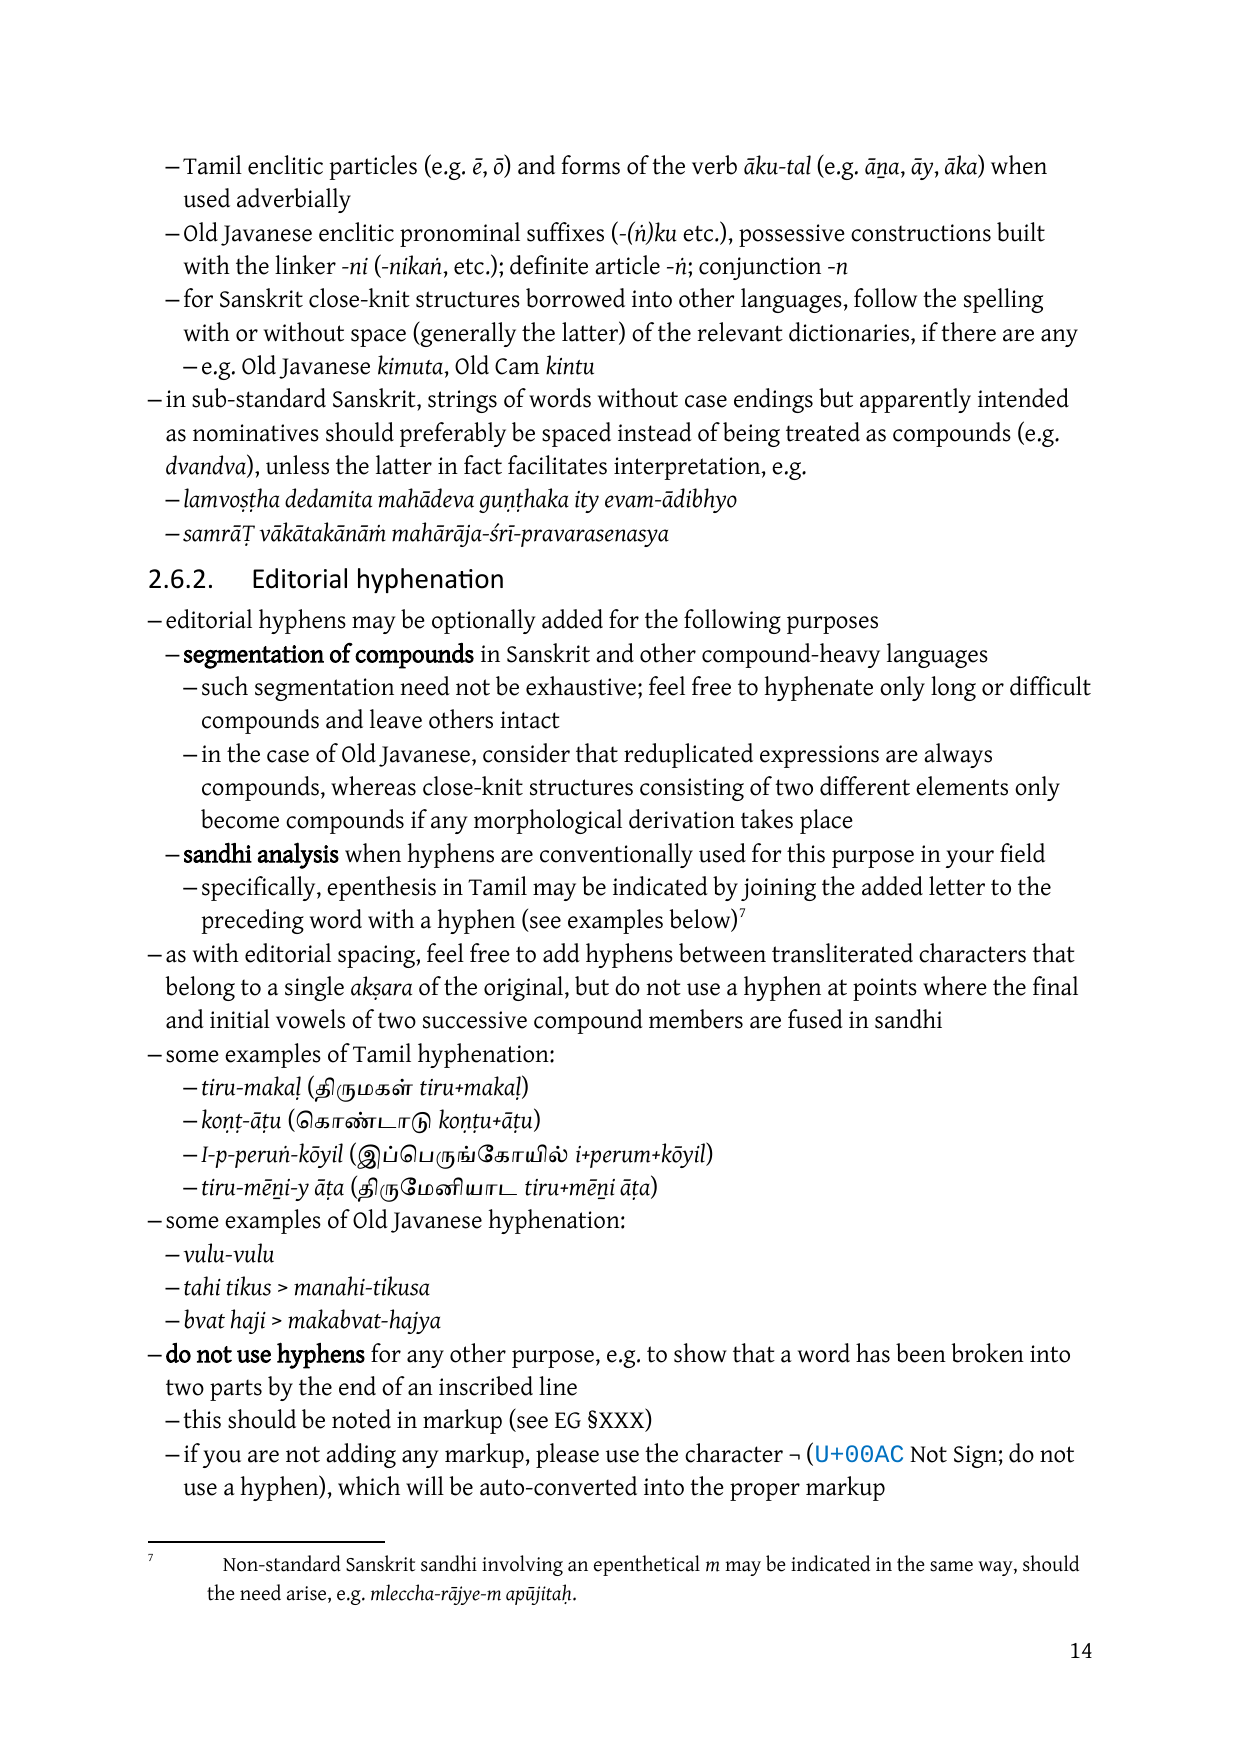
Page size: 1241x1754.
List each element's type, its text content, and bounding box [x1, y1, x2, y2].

list e.g. Old Javanese kimuta, Old Cam kintu [183, 348, 1092, 381]
list some examples of Old Javanese hyphenation: [148, 1202, 1092, 1235]
list in the case of Old Javanese, consider that reduplicated expressions are always compounds, whereas close-knit structures consisting of two different elements only become compounds if any morphological derivation takes place [183, 735, 1092, 835]
list tiru-mēṉi-y āṭa (திருமேனியாட tiru+mēṉi āṭa) [183, 1169, 1092, 1202]
list segmentation of compounds in Sanskrit and other compound-heavy languages [165, 635, 1092, 669]
list sandhi analysis when hyphens are conventionally used for this purpose in your field [165, 835, 1092, 869]
list vulu-vulu [165, 1235, 1092, 1269]
list do not use hyphens for any other purpose, e.g. to show that a word has been broken into two parts by the end of an inscribed line [148, 1335, 1092, 1402]
list tahi tikus > manahi-tikusa [165, 1269, 1092, 1302]
list koṇṭ-āṭu (கொண்டாடு koṇṭu+āṭu) [183, 1102, 1092, 1135]
list specifically, epenthesis in Tamil may be indicated by joining the added letter to the preceding word with a hyphen (see examples below) [183, 869, 1092, 935]
subtitle Editorial hyphenation [148, 560, 1092, 596]
list for Sanskrit close-knit structures borrowed into other languages, follow the spelling with or without space (generally the latter) of the relevant dictionaries, if there are any [165, 281, 1092, 348]
list bvat haji > makabvat-hajya [165, 1302, 1092, 1335]
list as with editorial spacing, feel free to add hyphens between transliterated characters that belong to a single akṣara of the original, but do not use a hyphen at points where the final and initial vowels of two successive compound members are fused in sandhi [148, 935, 1092, 1035]
list if you are not adding any markup, please use the character ¬ (U+00AC Not Sign; do not use a hyphen), which will be auto-converted into the proper markup [165, 1435, 1092, 1502]
list editorial hyphens may be optionally added for the following purposes [148, 602, 1092, 635]
list in sub-standard Sanskrit, strings of words without case endings but apparently intended as nominatives should preferably be spaced instead of being treated as compounds (e.g. dvandva), unless the latter in fact facilitates interpretation, e.g. [148, 381, 1092, 481]
list such segmentation need not be exhaustive; feel free to hyphenate only long or difficult compounds and leave others intact [183, 669, 1092, 735]
list samrāṬ vākātakānāṁ mahārāja-śrī-pravarasenasya [165, 514, 1092, 548]
list Tamil enclitic particles (e.g. ē, ō) and forms of the verb āku-tal (e.g. āṉa, āy, āka) when used adverbially [165, 148, 1092, 214]
list some examples of Tamil hyphenation: [148, 1035, 1092, 1069]
list this should be noted in markup (see EG §XXX) [165, 1402, 1092, 1435]
list lamvoṣṭha dedamita mahādeva guṇṭhaka ity evam-ādibhyo [165, 481, 1092, 514]
list Old Javanese enclitic pronominal suffixes (-(ṅ)ku etc.), possessive constructions built with the linker -ni (-nikaṅ, etc.); definite article -ṅ; conjunction -n [165, 214, 1092, 281]
list tiru-makaḷ (திருமகள் tiru+makaḷ) [183, 1069, 1092, 1102]
list I-p-peruṅ-kōyil (இப்பெருங்கோயில் i+perum+kōyil) [183, 1135, 1092, 1169]
